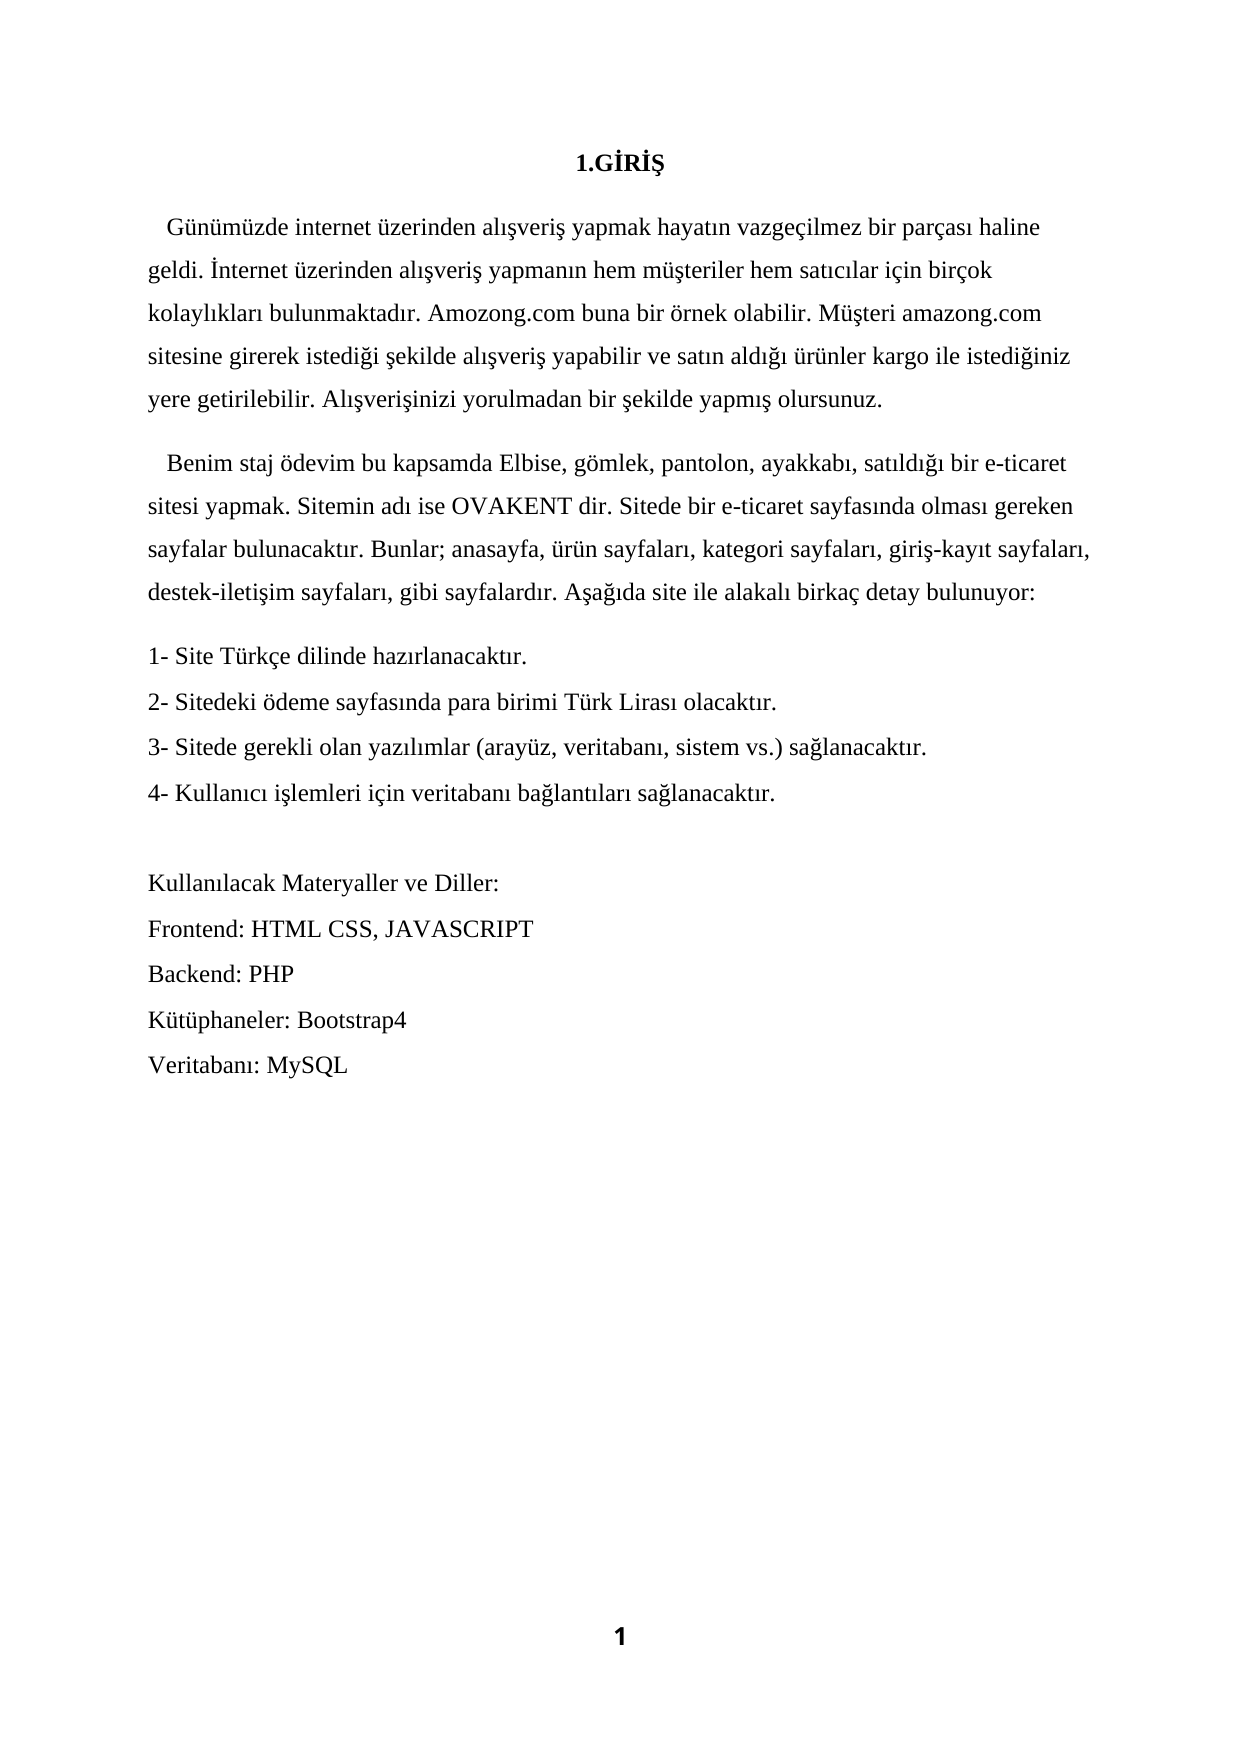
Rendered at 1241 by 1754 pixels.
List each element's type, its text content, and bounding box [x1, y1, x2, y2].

text 3- Sitede gerekli olan yazılımlar (arayüz, veritabanı, sistem vs.) sağlanacaktır. [148, 732, 1093, 761]
text Veritabanı: MySQL [148, 1050, 1093, 1079]
text 2- Sitedeki ödeme sayfasında para birimi Türk Lirası olacaktır. [148, 687, 1093, 716]
text 1.GİRİŞ [148, 148, 1093, 176]
text Benim staj ödevim bu kapsamda Elbise, gömlek, pantolon, ayakkabı, satıldığı bir e-ticaret sitesi yapmak. Sitemin adı ise OVAKENT dir. Sitede bir e-ticaret sayfasında olması gereken sayfalar bulunacaktır. Bunlar; anasayfa, ürün sayfaları, kategori sayfaları, giriş-kayıt sayfaları, destek-iletişim sayfaları, gibi sayfalardır. Aşağıda site ile alakalı birkaç detay bulunuyor: [148, 448, 1093, 606]
text 1- Site Türkçe dilinde hazırlanacaktır. [148, 641, 1093, 670]
text Backend: PHP [148, 959, 1093, 988]
text Frontend: HTML CSS, JAVASCRIPT [148, 914, 1093, 943]
text 4- Kullanıcı işlemleri için veritabanı bağlantıları sağlanacaktır. [148, 778, 1093, 806]
text Kütüphaneler: Bootstrap4 [148, 1005, 1093, 1033]
text Günümüzde internet üzerinden alışveriş yapmak hayatın vazgeçilmez bir parçası haline geldi. İnternet üzerinden alışveriş yapmanın hem müşteriler hem satıcılar için birçok kolaylıkları bulunmaktadır. Amozong.com buna bir örnek olabilir. Müşteri amazong.com sitesine girerek istediği şekilde alışveriş yapabilir ve satın aldığı ürünler kargo ile istediğiniz yere getirilebilir. Alışverişinizi yorulmadan bir şekilde yapmış olursunuz. [148, 212, 1093, 413]
text Kullanılacak Materyaller ve Diller: [148, 868, 1093, 897]
